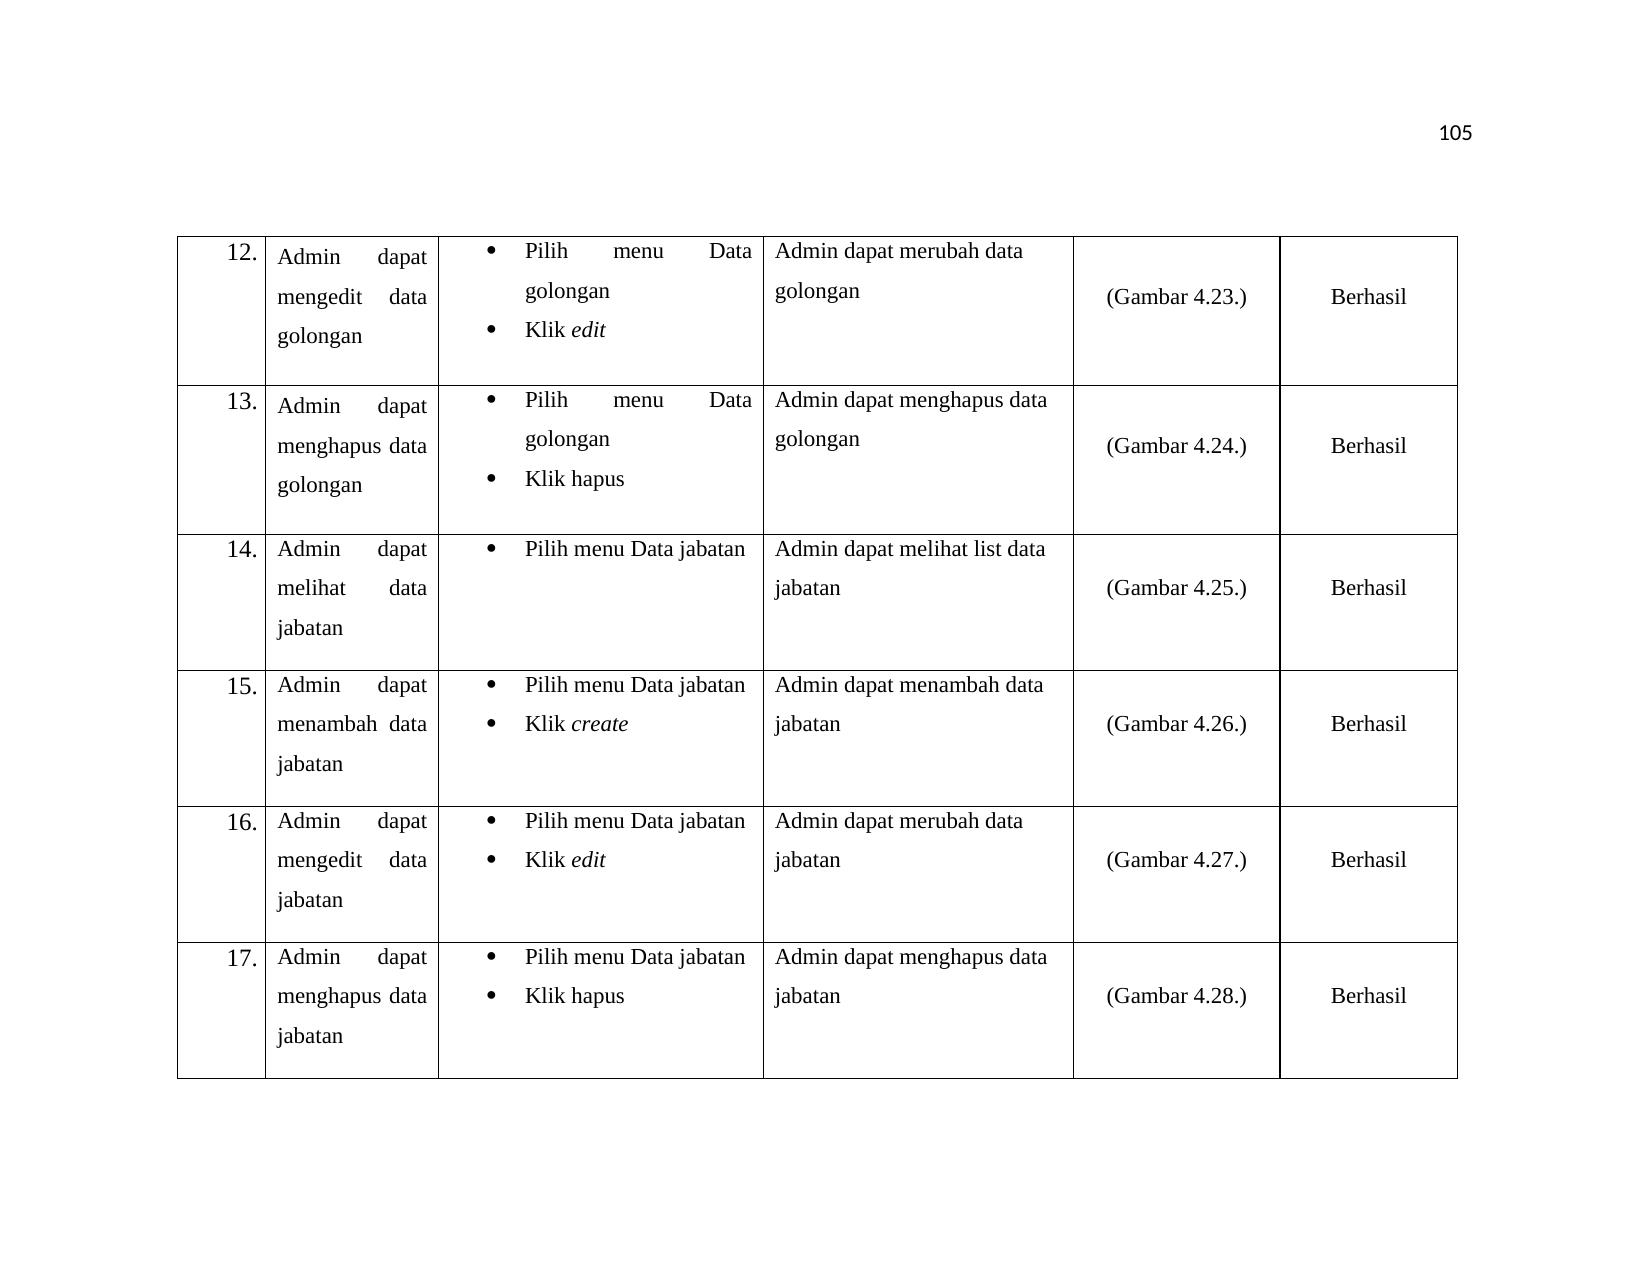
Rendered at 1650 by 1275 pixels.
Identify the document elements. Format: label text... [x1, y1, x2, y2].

table_cell [178, 535, 265, 670]
table_cell Admin dapat merubah data golongan [764, 237, 1073, 385]
table_cell (Gambar 4.26.) [1074, 671, 1279, 806]
table_cell Admin dapat mengedit data jabatan [266, 807, 438, 942]
table_cell Admin dapat menambah data jabatan [266, 671, 438, 806]
table_cell Pilih menu Data jabatan Klik hapus [439, 943, 763, 1078]
table_cell Admin dapat menghapus data golongan [266, 386, 438, 533]
table_cell Admin dapat merubah data jabatan [764, 807, 1073, 942]
table_cell Berhasil [1281, 943, 1457, 1078]
table_cell Admin dapat mengedit data golongan [266, 237, 438, 385]
table_cell (Gambar 4.23.) [1074, 237, 1279, 385]
table_cell Pilih menu Data golongan Klik hapus [439, 386, 763, 533]
table_cell Berhasil [1281, 386, 1457, 533]
table_cell Pilih menu Data golongan Klik edit [439, 237, 763, 385]
table_cell Berhasil [1281, 807, 1457, 942]
table_cell (Gambar 4.24.) [1074, 386, 1279, 533]
table_cell Admin dapat melihat data jabatan [266, 535, 438, 670]
table_cell (Gambar 4.28.) [1074, 943, 1279, 1078]
table_cell Pilih menu Data jabatan [439, 535, 763, 670]
table_cell Berhasil [1281, 535, 1457, 670]
table_cell Admin dapat menghapus data jabatan [266, 943, 438, 1078]
table_cell [178, 237, 265, 385]
table_cell [178, 943, 265, 1078]
table_cell [178, 671, 265, 806]
table_cell Admin dapat melihat list data jabatan [764, 535, 1073, 670]
table_cell Pilih menu Data jabatan Klik edit [439, 807, 763, 942]
table_cell Admin dapat menghapus data golongan [764, 386, 1073, 533]
table_cell (Gambar 4.25.) [1074, 535, 1279, 670]
table_cell Pilih menu Data jabatan Klik create [439, 671, 763, 806]
table_cell [178, 386, 265, 533]
table_cell Admin dapat menghapus data jabatan [764, 943, 1073, 1078]
table_cell Berhasil [1281, 237, 1457, 385]
table_cell Admin dapat menambah data jabatan [764, 671, 1073, 806]
table_cell [178, 807, 265, 942]
table_cell Berhasil [1281, 671, 1457, 806]
table_cell (Gambar 4.27.) [1074, 807, 1279, 942]
